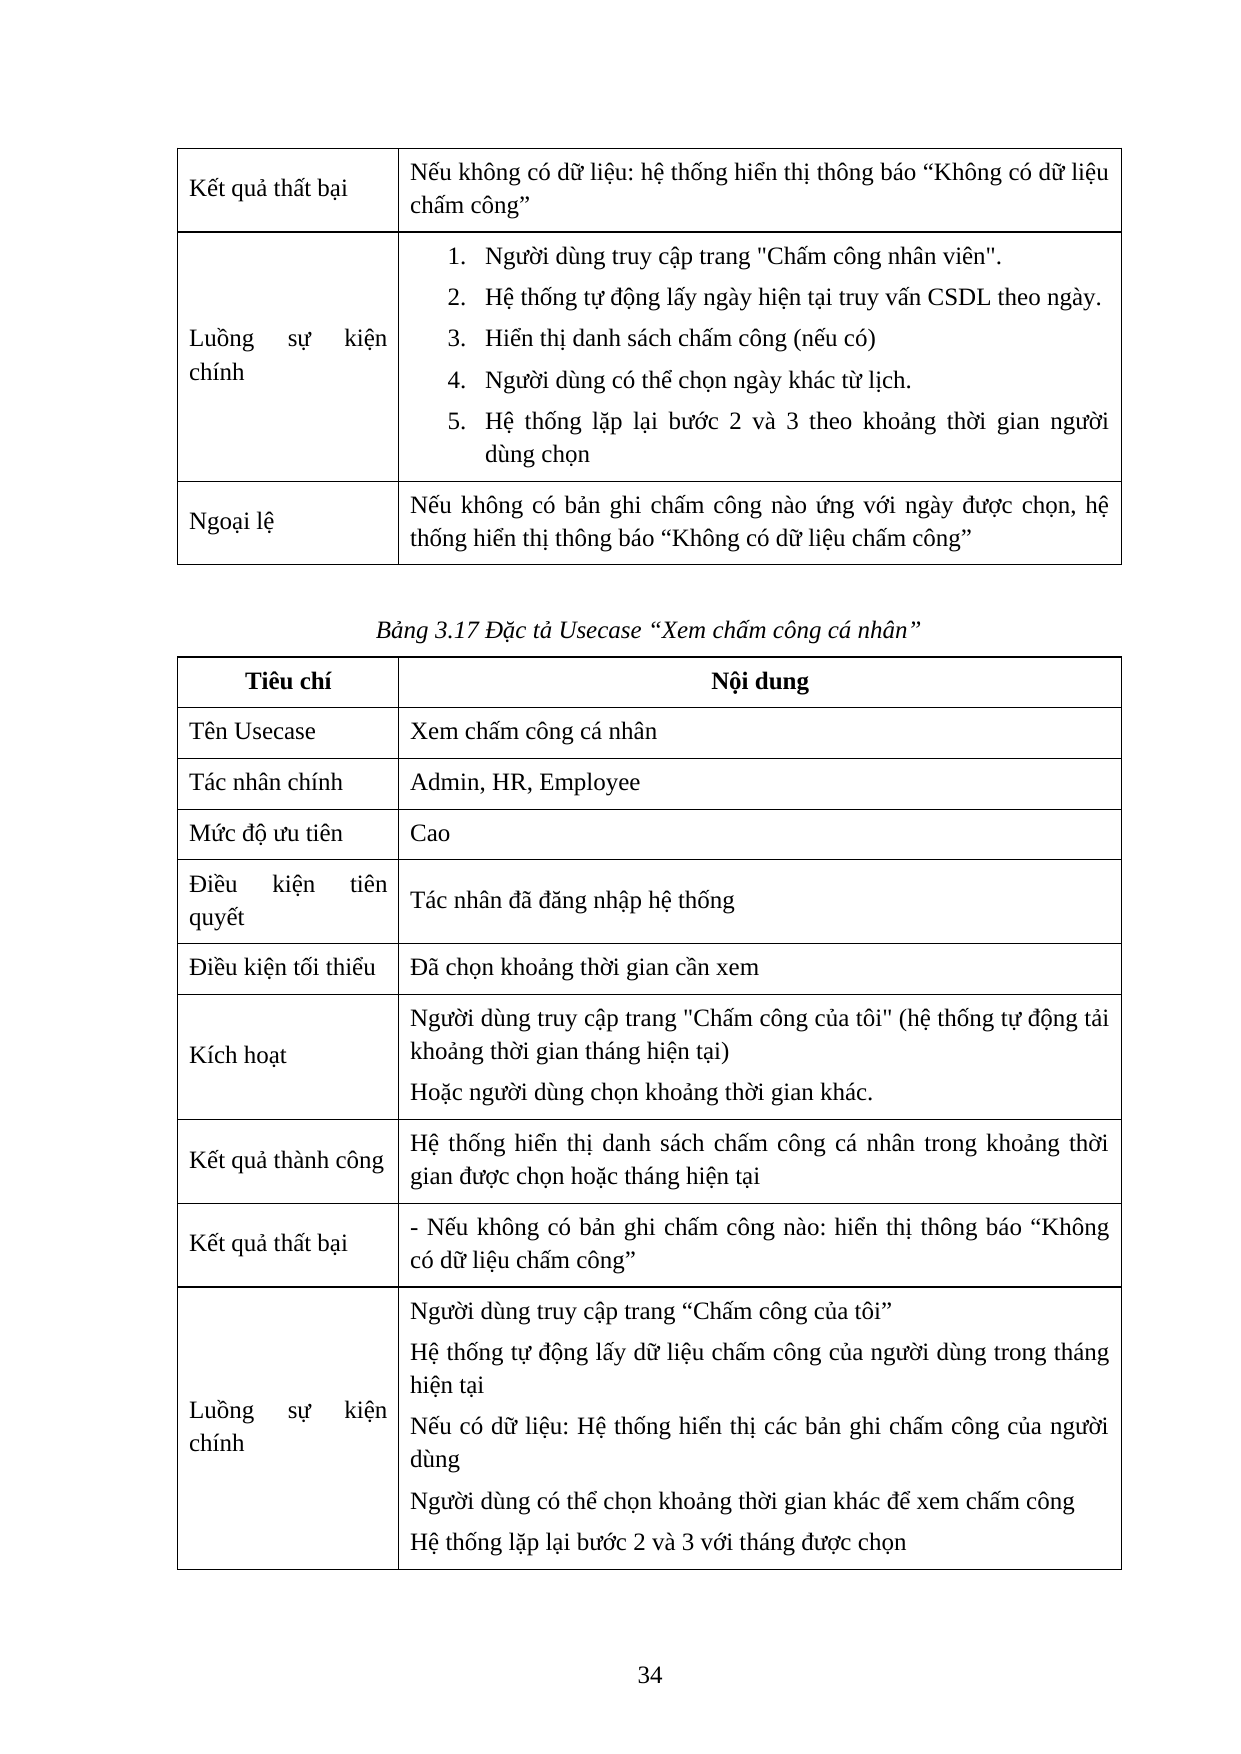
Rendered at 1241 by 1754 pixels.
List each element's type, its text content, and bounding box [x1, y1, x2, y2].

table_cell Đã chọn khoảng thời gian cần xem [399, 944, 1121, 994]
table_cell Nếu không có bản ghi chấm công nào ứng với ngày được chọn, hệ thống hiển thị thông báo “Không có dữ liệu chấm công” [399, 482, 1121, 564]
table_cell Hệ thống hiển thị danh sách chấm công cá nhân trong khoảng thời gian được chọn hoặc tháng hiện tại [399, 1120, 1121, 1203]
table_cell Người dùng truy cập trang "Chấm công nhân viên". Hệ thống tự động lấy ngày hiện tại truy vấn CSDL theo ngày. Hiển thị danh sách chấm công (nếu có) Người dùng có thể chọn ngày khác từ lịch. Hệ thống lặp lại bước 2 và 3 theo khoảng thời gian người dùng chọn [399, 233, 1121, 481]
table_cell Kết quả thất bại [178, 1204, 398, 1286]
table_header Nội dung [399, 658, 1121, 707]
table_cell Tác nhân đã đăng nhập hệ thống [399, 860, 1121, 943]
table_cell Kết quả thành công [178, 1120, 398, 1203]
table_cell Admin, HR, Employee [399, 759, 1121, 808]
table_cell Ngoại lệ [178, 482, 398, 564]
table_cell - Nếu không có bản ghi chấm công nào: hiển thị thông báo “Không có dữ liệu chấm công” [399, 1204, 1121, 1286]
table_cell Xem chấm công cá nhân [399, 708, 1121, 758]
table_cell Kết quả thất bại [178, 149, 398, 231]
table_cell Cao [399, 810, 1121, 859]
table_cell Kích hoạt [178, 995, 398, 1119]
table_cell Nếu không có dữ liệu: hệ thống hiển thị thông báo “Không có dữ liệu chấm công” [399, 149, 1121, 231]
table_cell Tên Usecase [178, 708, 398, 758]
text Bảng 3.17 Đặc tả Usecase “Xem chấm công cá nhân” [177, 615, 1122, 644]
table_cell Người dùng truy cập trang "Chấm công của tôi" (hệ thống tự động tải khoảng thời gian tháng hiện tại) Hoặc người dùng chọn khoảng thời gian khác. [399, 995, 1121, 1119]
table_cell Luồng sự kiện chính [178, 233, 398, 481]
table_cell Tác nhân chính [178, 759, 398, 808]
table_cell Mức độ ưu tiên [178, 810, 398, 859]
table_cell Người dùng truy cập trang “Chấm công của tôi” Hệ thống tự động lấy dữ liệu chấm công của người dùng trong tháng hiện tại Nếu có dữ liệu: Hệ thống hiển thị các bản ghi chấm công của người dùng Người dùng có thể chọn khoảng thời gian khác để xem chấm công Hệ thống lặp lại bước 2 và 3 với tháng được chọn [399, 1288, 1121, 1568]
table_cell Điều kiện tiên quyết [178, 860, 398, 943]
table_cell Điều kiện tối thiểu [178, 944, 398, 994]
table_cell Luồng sự kiện chính [178, 1288, 398, 1568]
table_header Tiêu chí [178, 658, 398, 707]
